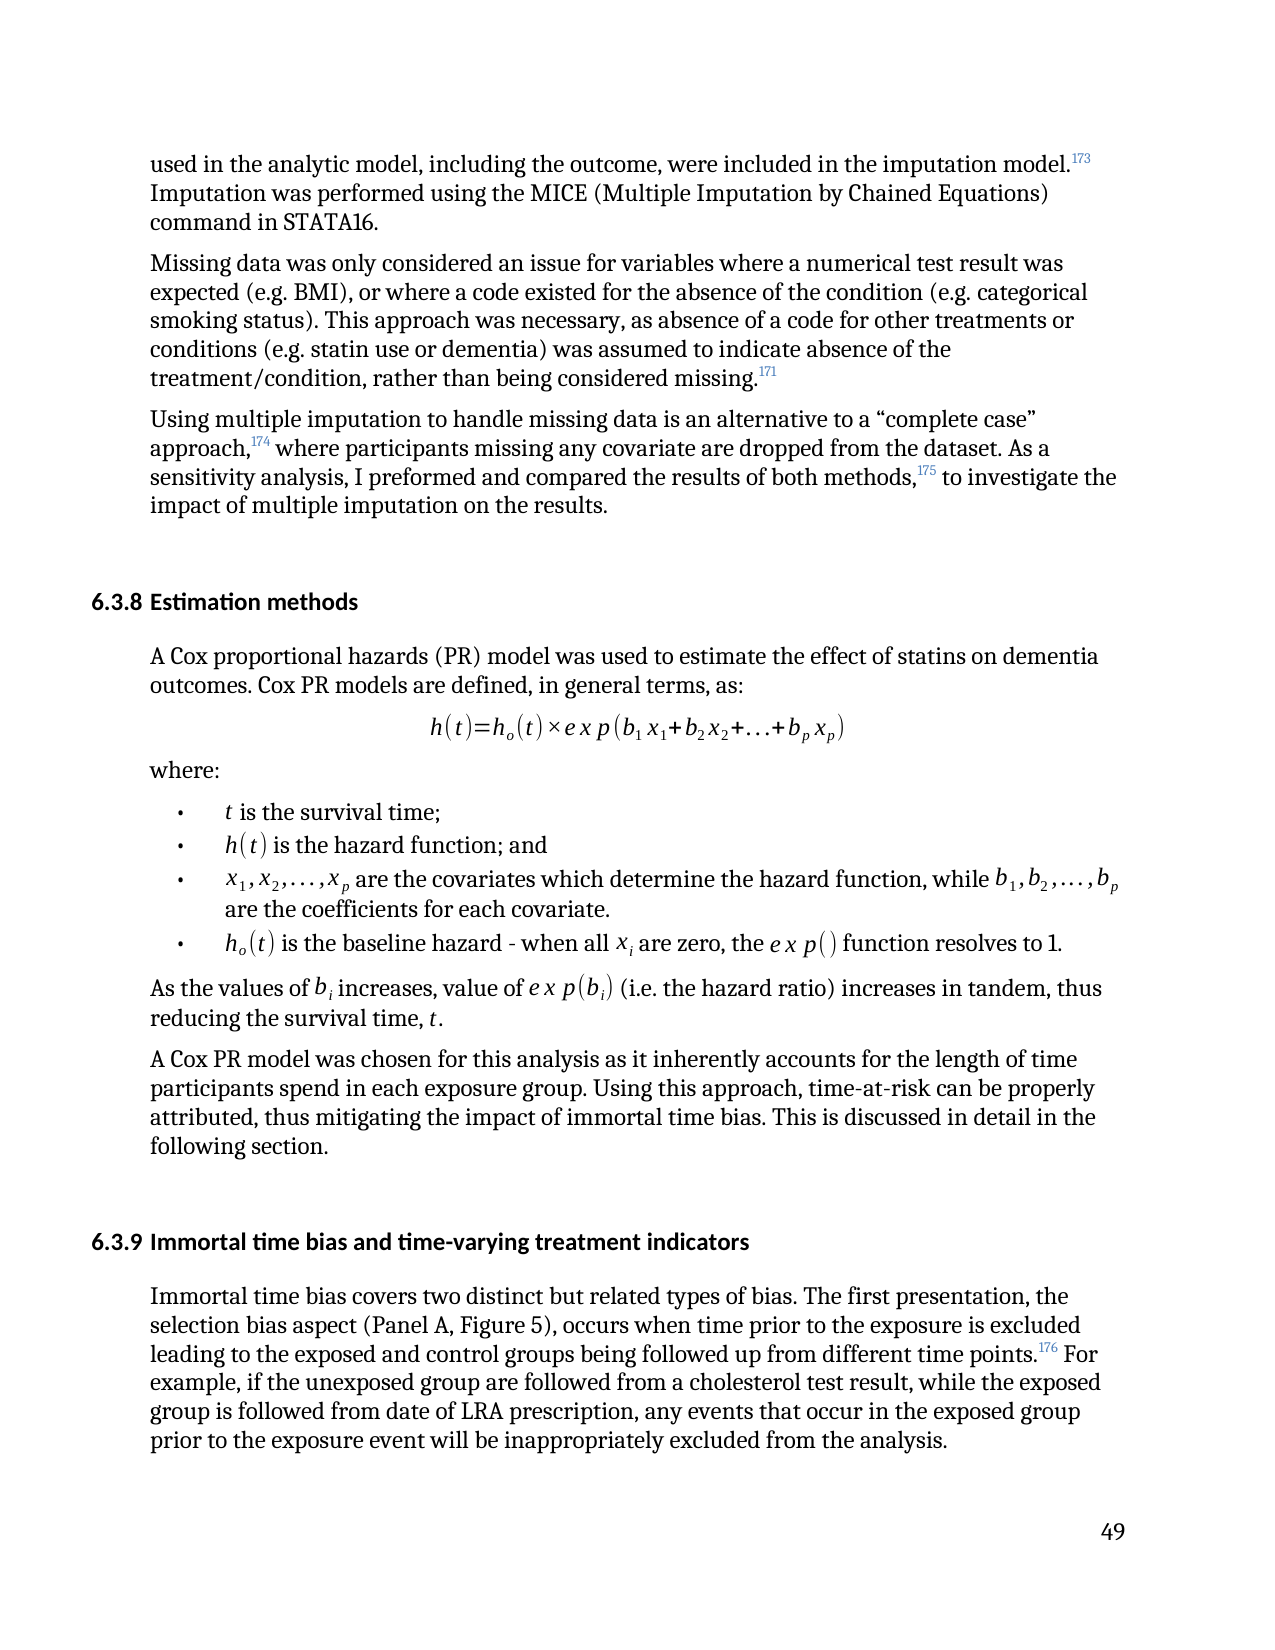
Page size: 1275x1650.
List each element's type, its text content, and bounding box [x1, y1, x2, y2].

text A Cox proportional hazards (PR) model was used to estimate the effect of statins on dementia outcomes. Cox PR models are defined, in general terms, as: [150, 642, 1125, 699]
list is the survival time; [175, 797, 1125, 826]
text Missing data was only considered an issue for variables where a numerical test result was expected (e.g. BMI), or where a code existed for the absence of the condition (e.g. categorical smoking status). This approach was necessary, as absence of a code for other treatments or conditions (e.g. statin use or dementia) was assumed to indicate absence of the treatment/condition, rather than being considered missing.171 [150, 249, 1125, 392]
text Immortal time bias covers two distinct but related types of bias. The first presentation, the selection bias aspect (Panel A, Figure 5), occurs when time prior to the exposure is excluded leading to the exposed and control groups being followed up from different time points.176 For example, if the unexposed group are followed from a cholesterol test result, while the exposed group is followed from date of LRA prescription, any events that occur in the exposed group prior to the exposure event will be inappropriately excluded from the analysis. [150, 1282, 1125, 1454]
subtitle Immortal time bias and time-varying treatment indicators [91, 1227, 1125, 1257]
subtitle Estimation methods [91, 586, 1125, 617]
text Using multiple imputation to handle missing data is an alternative to a “complete case” approach,174 where participants missing any covariate are dropped from the dataset. As a sensitivity analysis, I preformed and compared the results of both methods,175 to investigate the impact of multiple imputation on the results. [150, 405, 1125, 520]
text As the values of increases, value of (i.e. the hazard ratio) increases in tandem, thus reducing the survival time, . [150, 972, 1125, 1033]
text A Cox PR model was chosen for this analysis as it inherently accounts for the length of time participants spend in each exposure group. Using this approach, time-at-risk can be properly attributed, thus mitigating the impact of immortal time bias. This is discussed in detail in the following section. [150, 1045, 1125, 1160]
list are the covariates which determine the hazard function, while are the coefficients for each covariate. [175, 864, 1125, 924]
text where: [150, 756, 1125, 785]
list is the baseline hazard - when all are zero, the function resolves to 1. [175, 928, 1125, 959]
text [150, 150, 1125, 236]
list is the hazard function; and [175, 830, 1125, 860]
